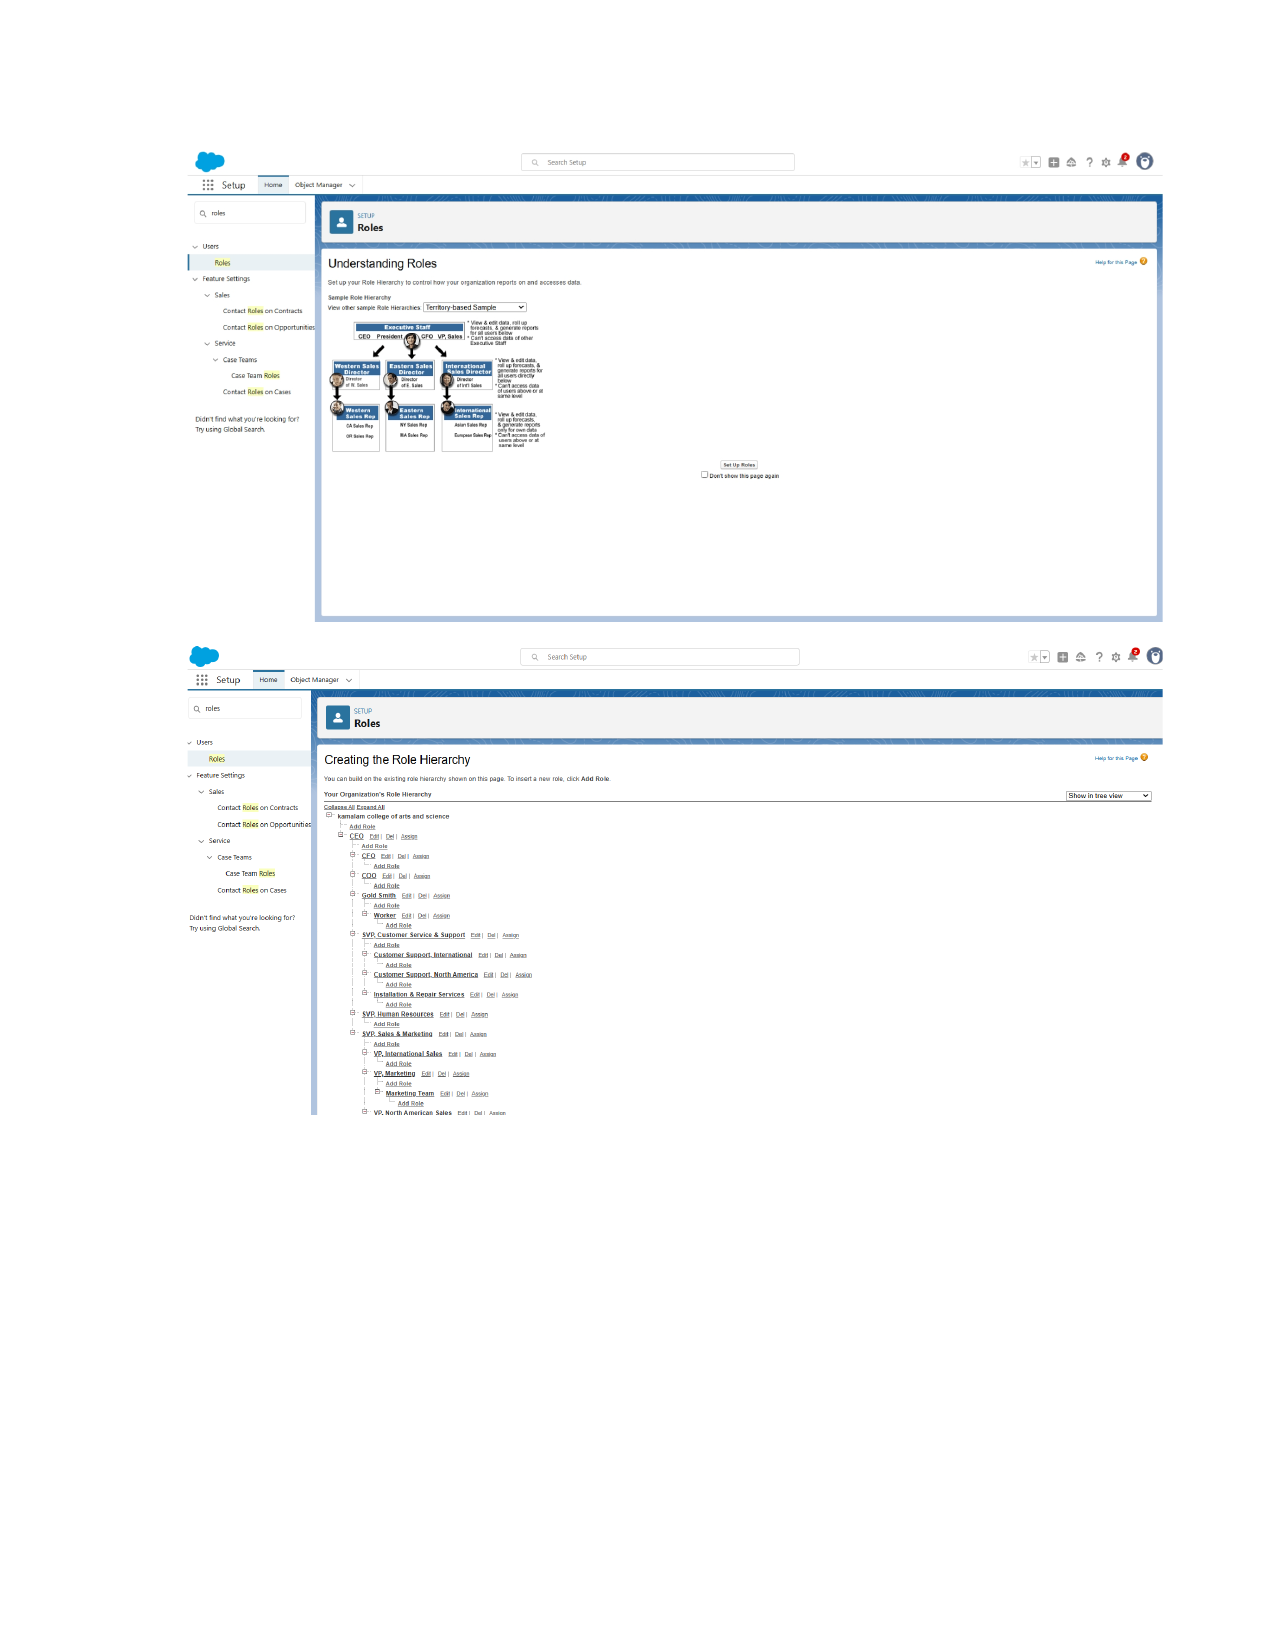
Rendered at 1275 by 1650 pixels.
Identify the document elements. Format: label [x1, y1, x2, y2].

picture [187, 150, 1163, 622]
picture [187, 646, 1163, 1115]
